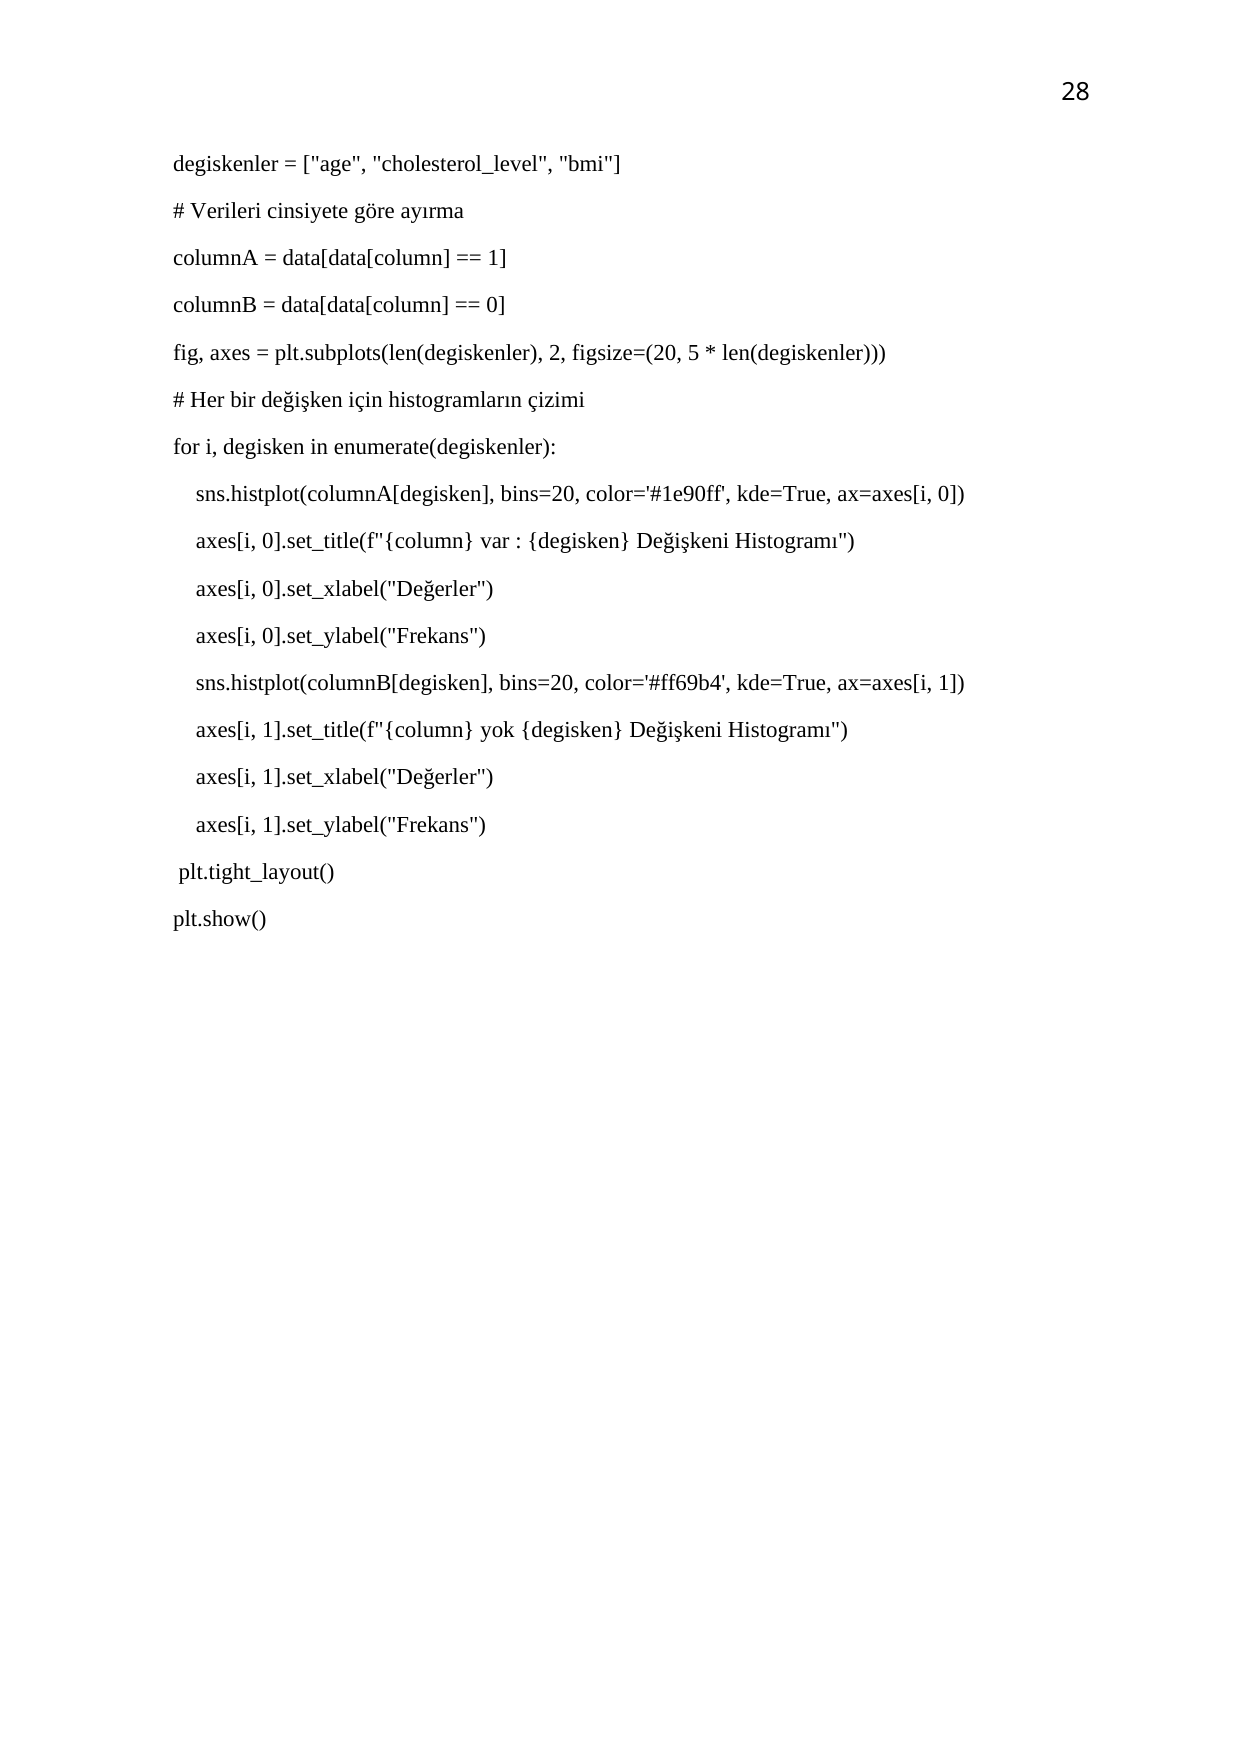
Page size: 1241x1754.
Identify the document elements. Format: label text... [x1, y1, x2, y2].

text columnB = data[data[column] == 0] [150, 292, 1090, 318]
text axes[i, 1].set_title(f"{column} yok {degisken} Değişkeni Histogramı") [150, 716, 1090, 743]
text # Her bir değişken için histogramların çizimi [150, 386, 1090, 412]
text degiskenler = ["age", "cholesterol_level", "bmi"] [150, 150, 1090, 176]
text # Verileri cinsiyete göre ayırma [150, 197, 1090, 223]
text fig, axes = plt.subplots(len(degiskenler), 2, figsize=(20, 5 * len(degiskenler))) [150, 339, 1090, 365]
text axes[i, 0].set_xlabel("Değerler") [150, 575, 1090, 601]
text sns.histplot(columnA[degisken], bins=20, color='#1e90ff', kde=True, ax=axes[i, 0]) [150, 480, 1090, 507]
text columnA = data[data[column] == 1] [150, 244, 1090, 271]
text plt.show() [150, 905, 1090, 931]
text axes[i, 1].set_xlabel("Değerler") [150, 763, 1090, 790]
text axes[i, 0].set_title(f"{column} var : {degisken} Değişkeni Histogramı") [150, 527, 1090, 554]
text axes[i, 1].set_ylabel("Frekans") [150, 811, 1090, 837]
text sns.histplot(columnB[degisken], bins=20, color='#ff69b4', kde=True, ax=axes[i, 1]) [150, 669, 1090, 695]
text plt.tight_layout() [150, 858, 1090, 884]
text for i, degisken in enumerate(degiskenler): [150, 433, 1090, 459]
text axes[i, 0].set_ylabel("Frekans") [150, 622, 1090, 648]
